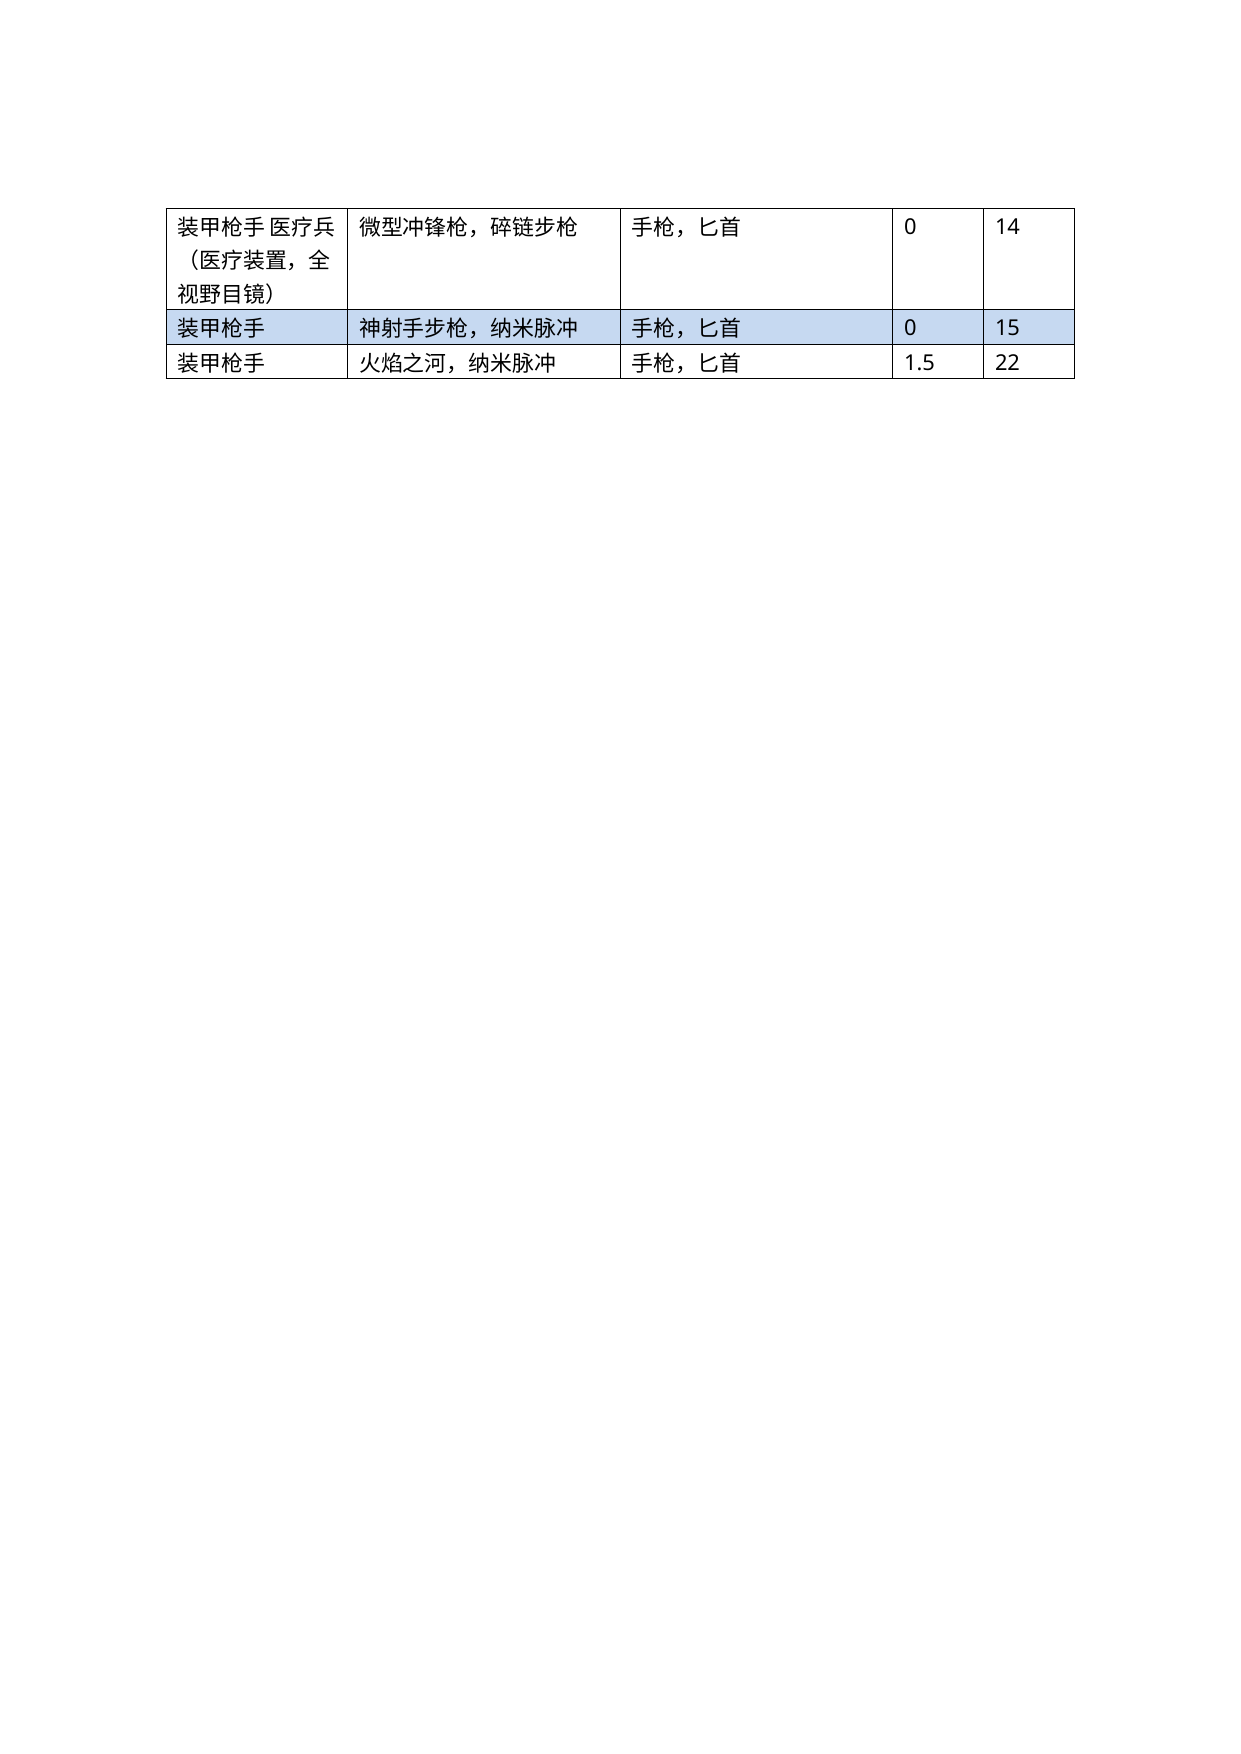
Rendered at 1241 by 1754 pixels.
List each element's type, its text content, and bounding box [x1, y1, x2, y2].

table_cell 装甲枪手 医疗兵（医疗装置，全视野目镜） [167, 209, 347, 309]
table_cell 微型冲锋枪，碎链步枪 [348, 209, 620, 309]
table_cell 手枪，匕首 [621, 310, 892, 344]
table_cell 神射手步枪，纳米脉冲 [348, 310, 620, 344]
table_cell 0 [893, 310, 983, 344]
table_cell 1.5 [893, 345, 983, 378]
table_cell 15 [984, 310, 1074, 344]
table_cell 0 [893, 209, 983, 309]
table_cell 装甲枪手 [167, 310, 347, 344]
table_cell 手枪，匕首 [621, 209, 892, 309]
table_cell 火焰之河，纳米脉冲 [348, 345, 620, 378]
table_cell 手枪，匕首 [621, 345, 892, 378]
table_cell 14 [984, 209, 1074, 309]
table_cell 装甲枪手 [167, 345, 347, 378]
table_cell 22 [984, 345, 1074, 378]
